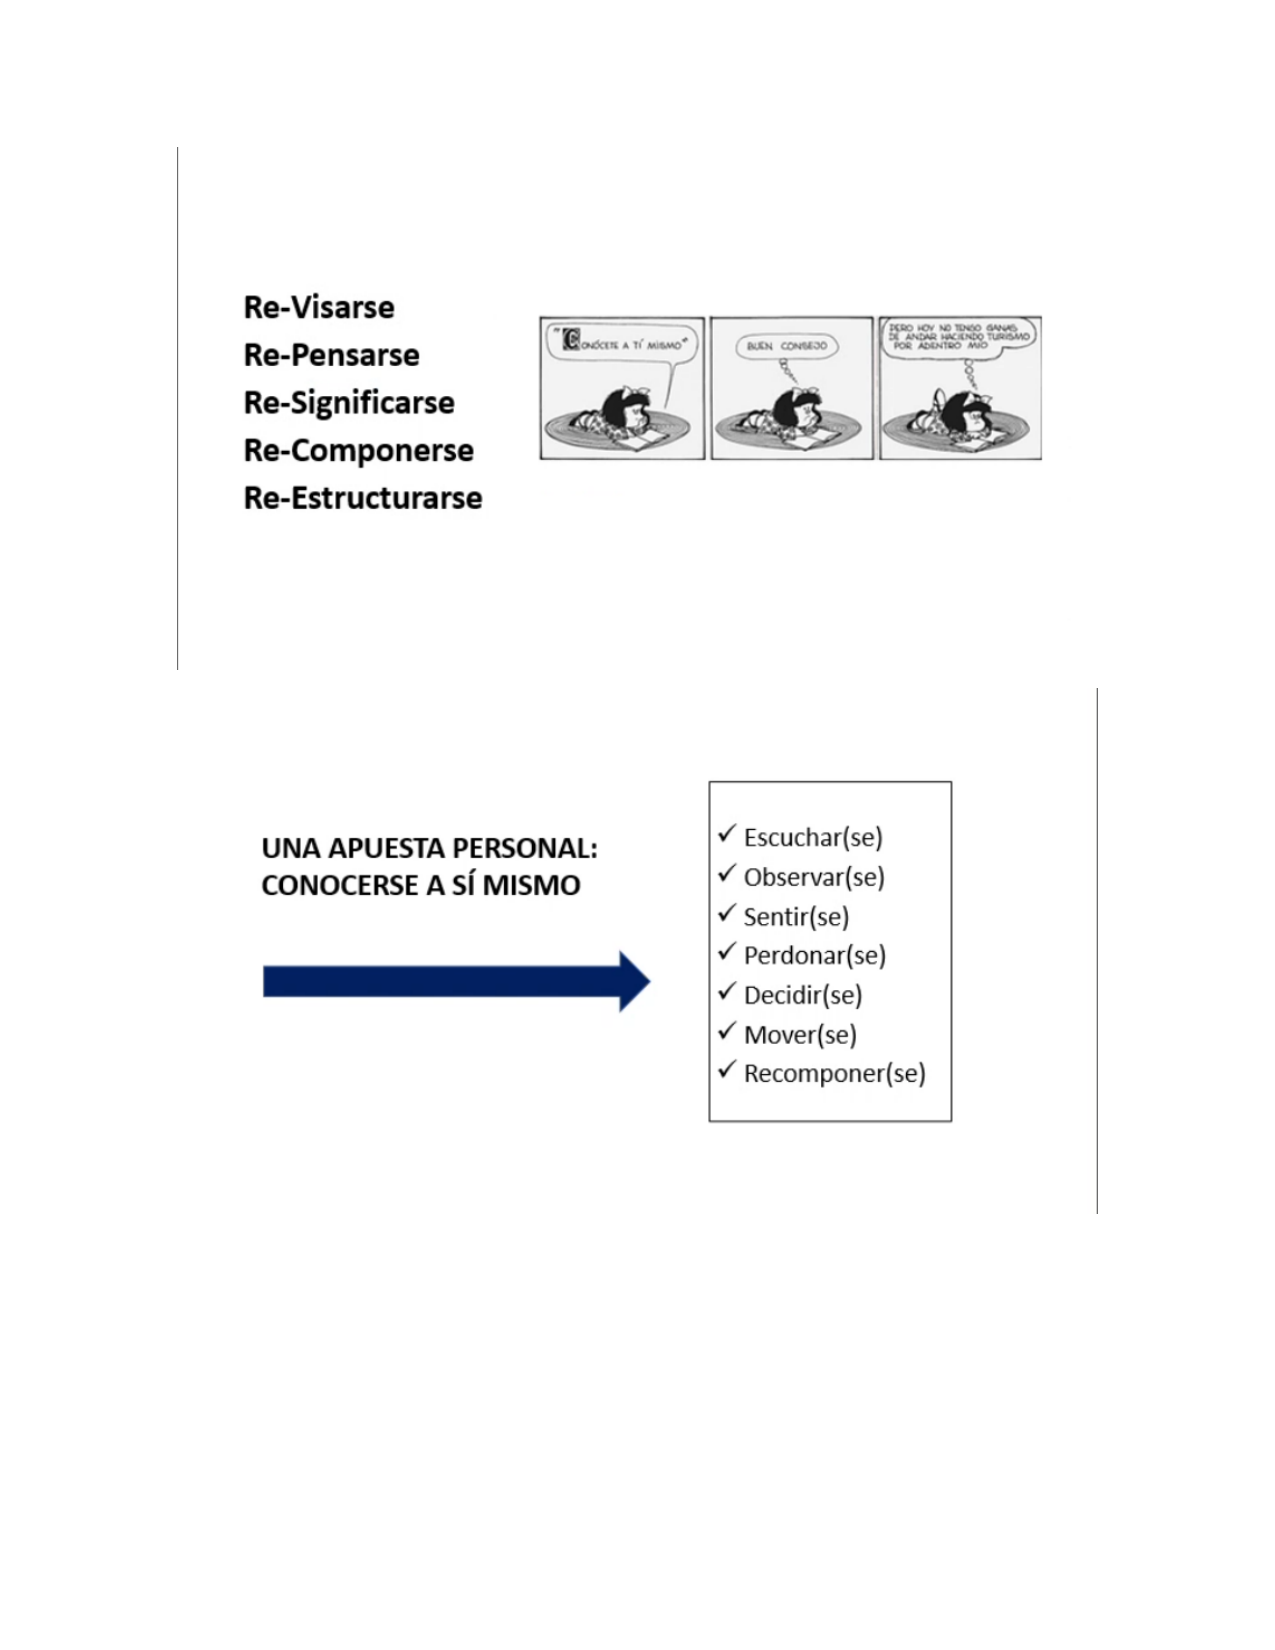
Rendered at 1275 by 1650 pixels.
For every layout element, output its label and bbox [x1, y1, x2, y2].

picture [177, 147, 1098, 670]
picture [177, 688, 1098, 1214]
